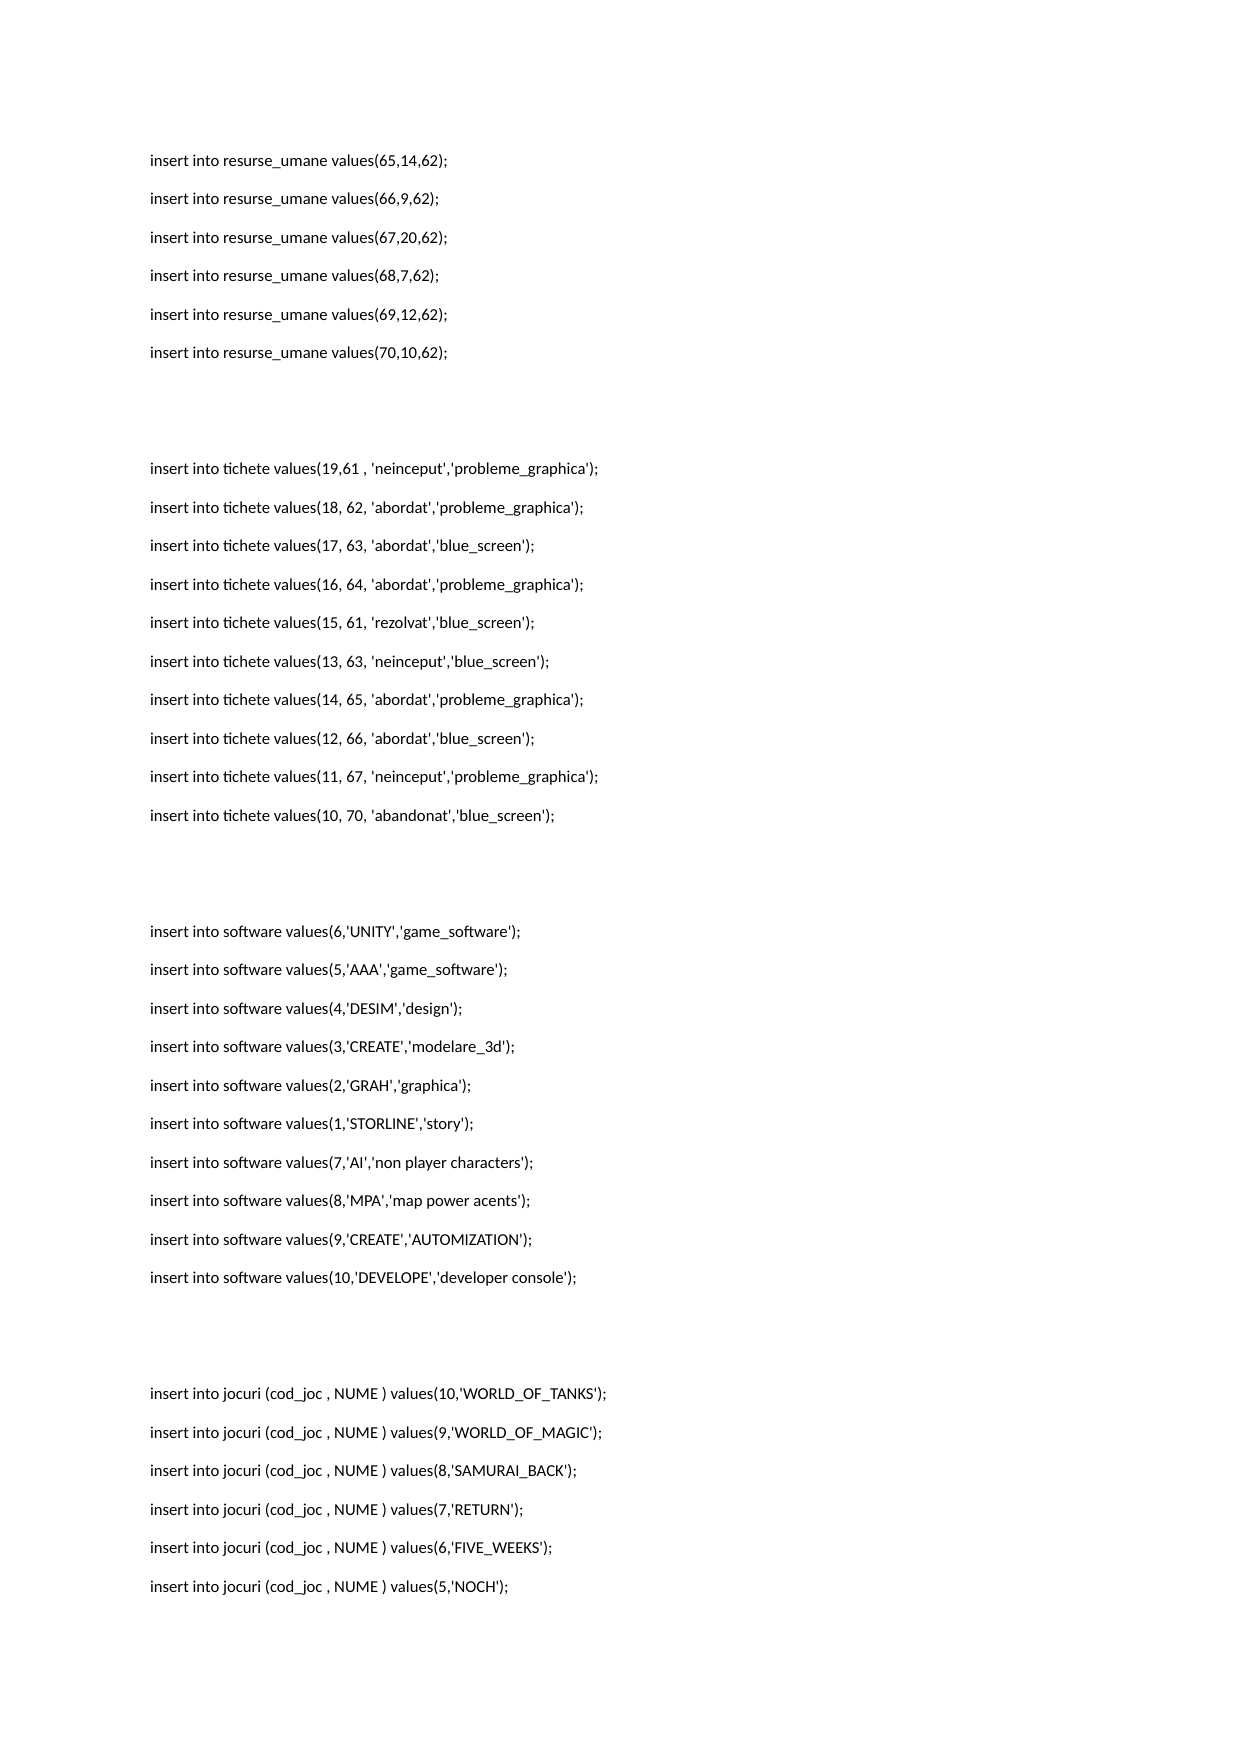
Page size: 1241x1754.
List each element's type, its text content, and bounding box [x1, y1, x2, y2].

text insert into jocuri (cod_joc , NUME ) values(9,'WORLD_OF_MAGIC'); [150, 1422, 1090, 1442]
text insert into resurse_umane values(65,14,62); [150, 150, 1090, 170]
text insert into tichete values(10, 70, 'abandonat','blue_screen'); [150, 805, 1090, 826]
text insert into software values(3,'CREATE','modelare_3d'); [150, 1036, 1090, 1057]
text insert into tichete values(11, 67, 'neinceput','probleme_graphica'); [150, 767, 1090, 787]
text insert into tichete values(16, 64, 'abordat','probleme_graphica'); [150, 574, 1090, 594]
text insert into tichete values(12, 66, 'abordat','blue_screen'); [150, 728, 1090, 748]
text insert into tichete values(18, 62, 'abordat','probleme_graphica'); [150, 497, 1090, 517]
text insert into resurse_umane values(68,7,62); [150, 266, 1090, 286]
text insert into jocuri (cod_joc , NUME ) values(6,'FIVE_WEEKS'); [150, 1537, 1090, 1558]
text insert into tichete values(17, 63, 'abordat','blue_screen'); [150, 535, 1090, 556]
text insert into software values(4,'DESIM','design'); [150, 998, 1090, 1018]
text insert into jocuri (cod_joc , NUME ) values(10,'WORLD_OF_TANKS'); [150, 1383, 1090, 1404]
text insert into resurse_umane values(69,12,62); [150, 304, 1090, 324]
text insert into software values(9,'CREATE','AUTOMIZATION'); [150, 1229, 1090, 1249]
text insert into software values(5,'AAA','game_software'); [150, 959, 1090, 980]
text insert into software values(2,'GRAH','graphica'); [150, 1075, 1090, 1095]
text insert into resurse_umane values(66,9,62); [150, 188, 1090, 209]
text insert into tichete values(15, 61, 'rezolvat','blue_screen'); [150, 612, 1090, 633]
text insert into tichete values(13, 63, 'neinceput','blue_screen'); [150, 651, 1090, 671]
text insert into resurse_umane values(67,20,62); [150, 227, 1090, 247]
text insert into software values(7,'AI','non player characters'); [150, 1152, 1090, 1172]
text insert into software values(6,'UNITY','game_software'); [150, 921, 1090, 941]
text insert into software values(8,'MPA','map power acents'); [150, 1191, 1090, 1211]
text insert into resurse_umane values(70,10,62); [150, 343, 1090, 363]
text insert into jocuri (cod_joc , NUME ) values(7,'RETURN'); [150, 1499, 1090, 1519]
text insert into software values(10,'DEVELOPE','developer console'); [150, 1268, 1090, 1288]
text insert into software values(1,'STORLINE','story'); [150, 1113, 1090, 1134]
text insert into tichete values(14, 65, 'abordat','probleme_graphica'); [150, 689, 1090, 710]
text insert into jocuri (cod_joc , NUME ) values(5,'NOCH'); [150, 1576, 1090, 1596]
text insert into tichete values(19,61 , 'neinceput','probleme_graphica'); [150, 458, 1090, 479]
text insert into jocuri (cod_joc , NUME ) values(8,'SAMURAI_BACK'); [150, 1460, 1090, 1481]
